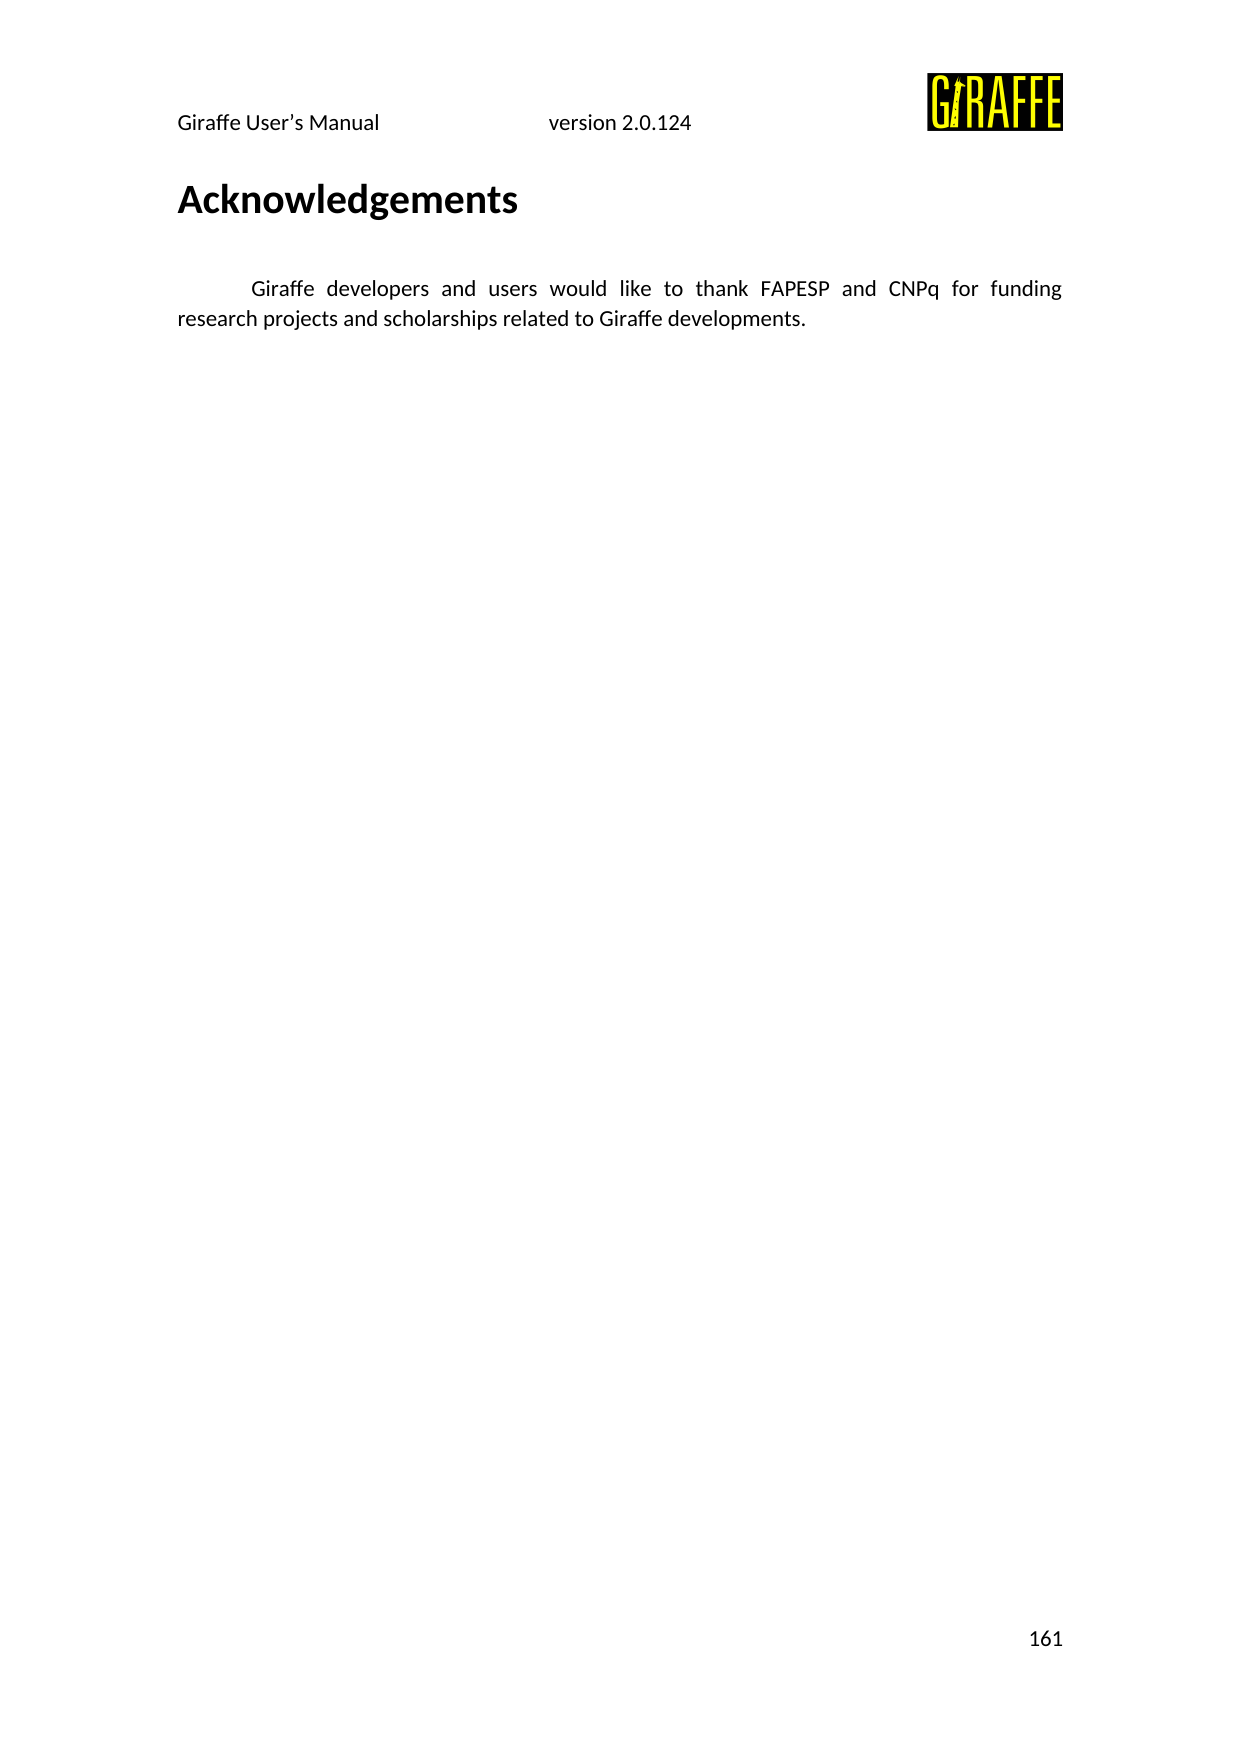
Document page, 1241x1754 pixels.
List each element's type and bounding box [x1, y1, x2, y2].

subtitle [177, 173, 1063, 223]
picture [927, 73, 1063, 131]
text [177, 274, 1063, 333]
